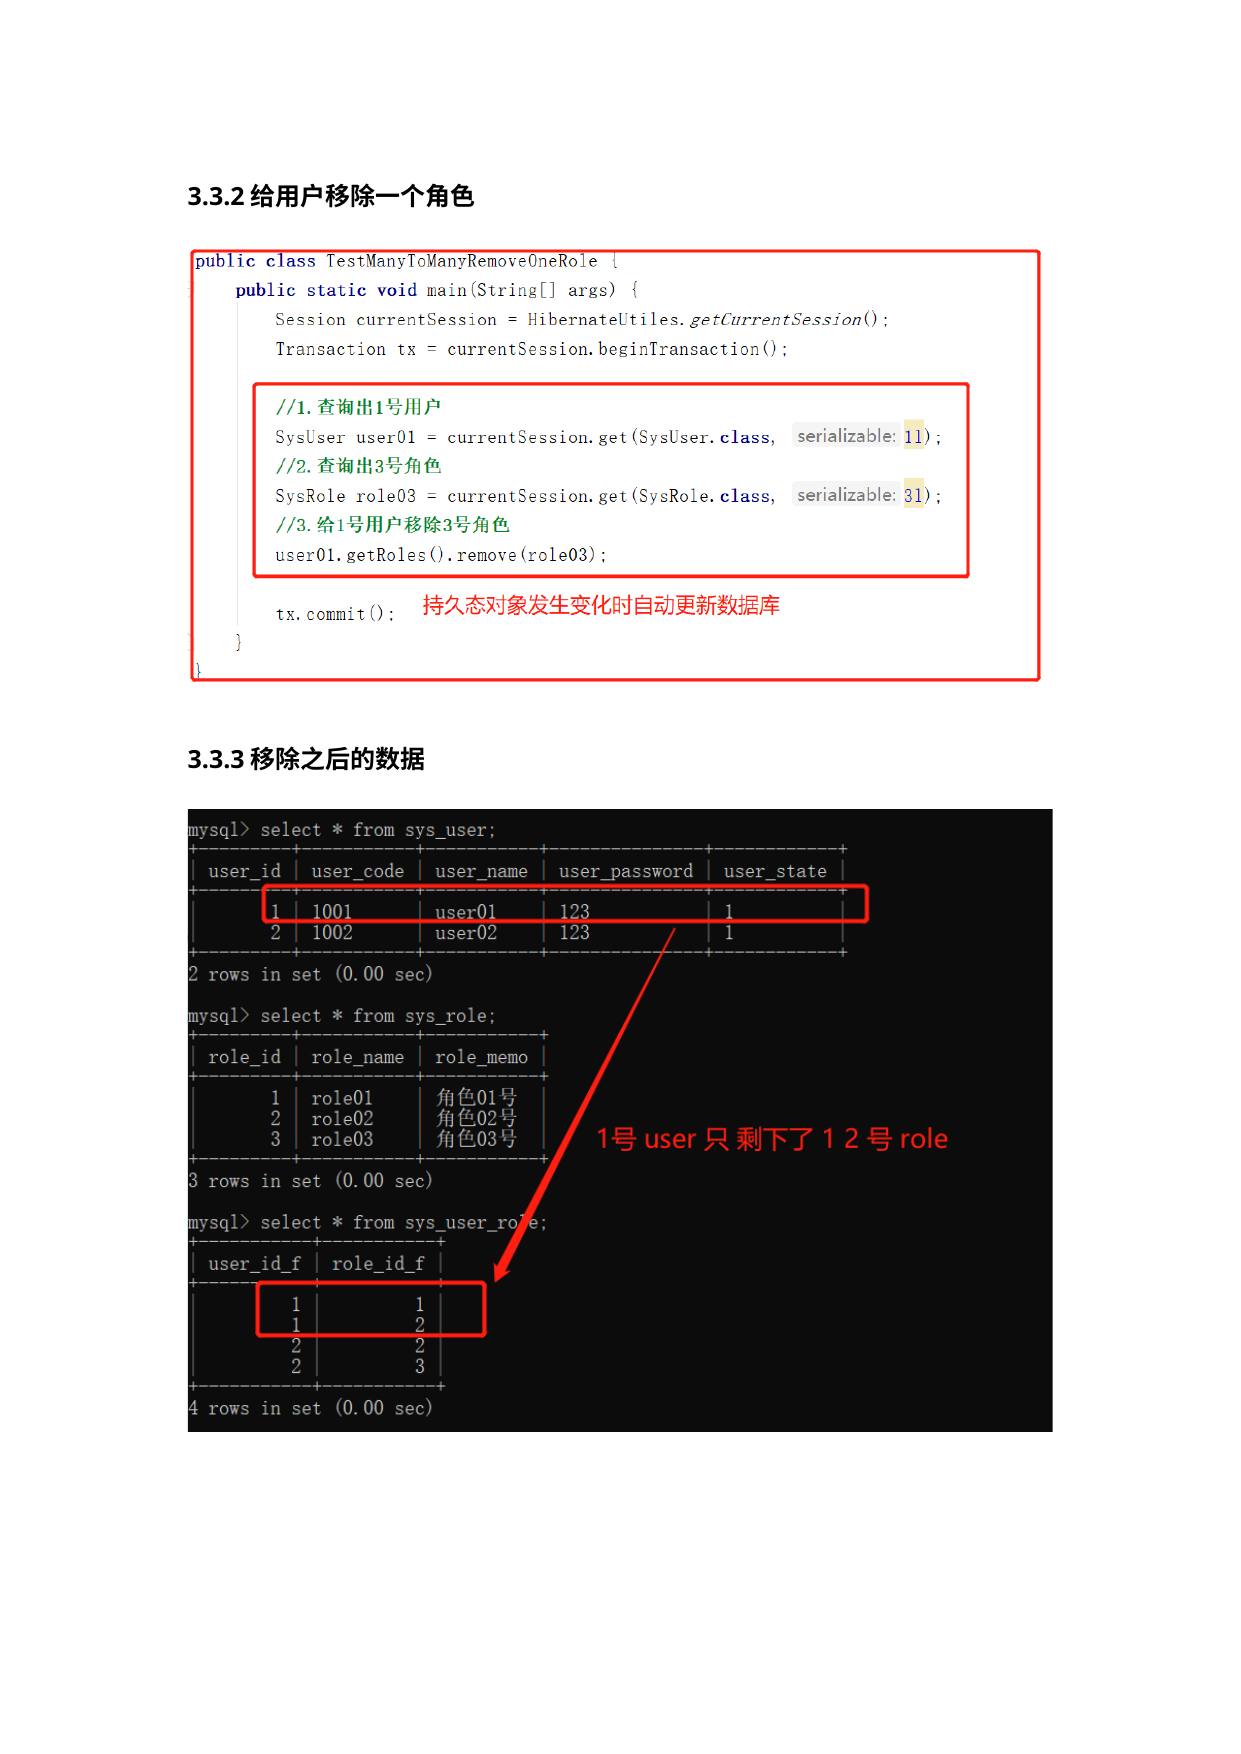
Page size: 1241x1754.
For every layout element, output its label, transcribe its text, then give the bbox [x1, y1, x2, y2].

picture [187, 809, 1053, 1432]
subtitle 3.3.2给用户移除一个角色 [187, 162, 1053, 227]
picture [187, 245, 1053, 684]
subtitle 3.3.3移除之后的数据 [187, 726, 1053, 791]
